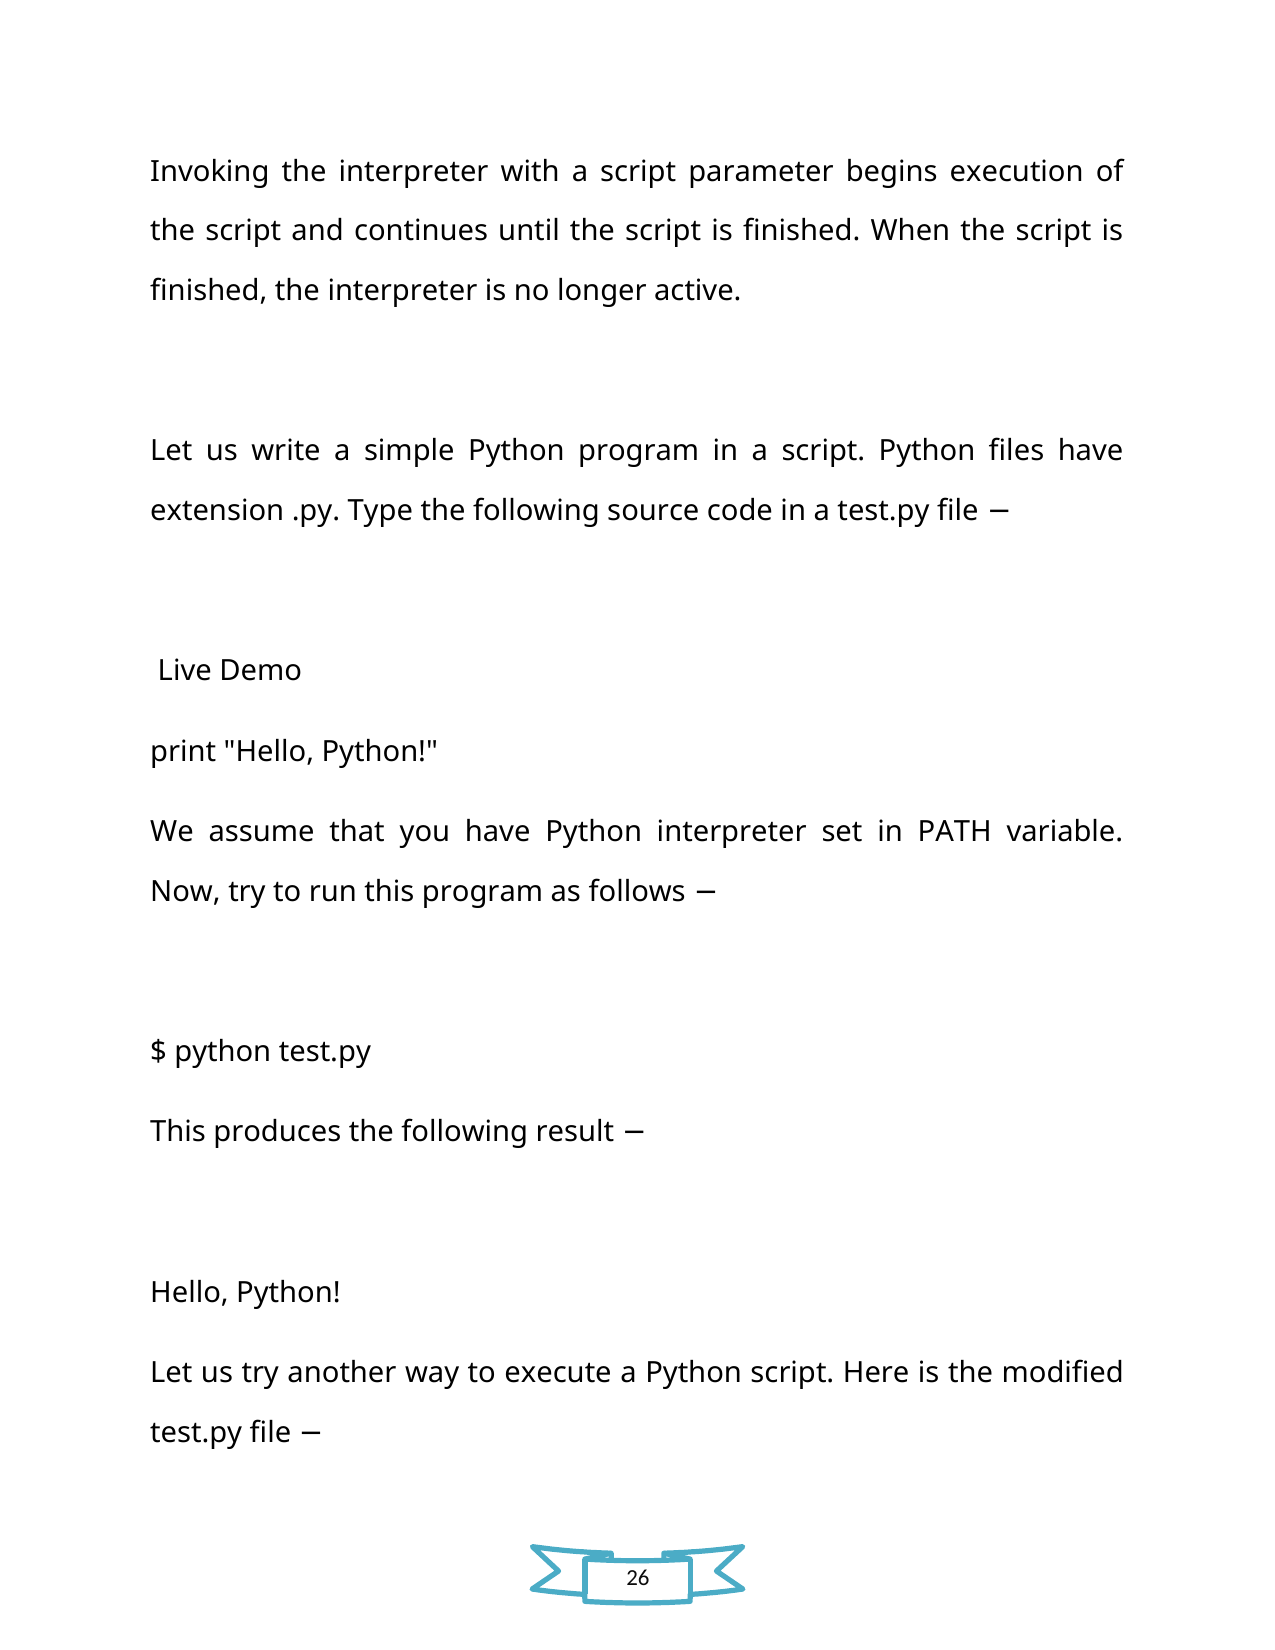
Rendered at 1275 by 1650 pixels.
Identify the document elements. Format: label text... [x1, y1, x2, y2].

text We assume that you have Python interpreter set in PATH variable. Now, try to run this program as follows − [150, 810, 1125, 909]
text Invoking the interpreter with a script parameter begins execution of the script and continues until the script is finished. When the script is finished, the interpreter is no longer active. [150, 150, 1125, 309]
text This produces the following result − [150, 1111, 1125, 1150]
text $ python test.py [150, 1030, 1125, 1070]
text Hello, Python! [150, 1271, 1125, 1311]
text Let us write a simple Python program in a script. Python files have extension .py. Type the following source code in a test.py file − [150, 429, 1125, 529]
text Let us try another way to execute a Python script. Here is the modified test.py file − [150, 1352, 1125, 1451]
text print "Hello, Python!" [150, 730, 1125, 770]
text Live Demo [150, 650, 1125, 689]
